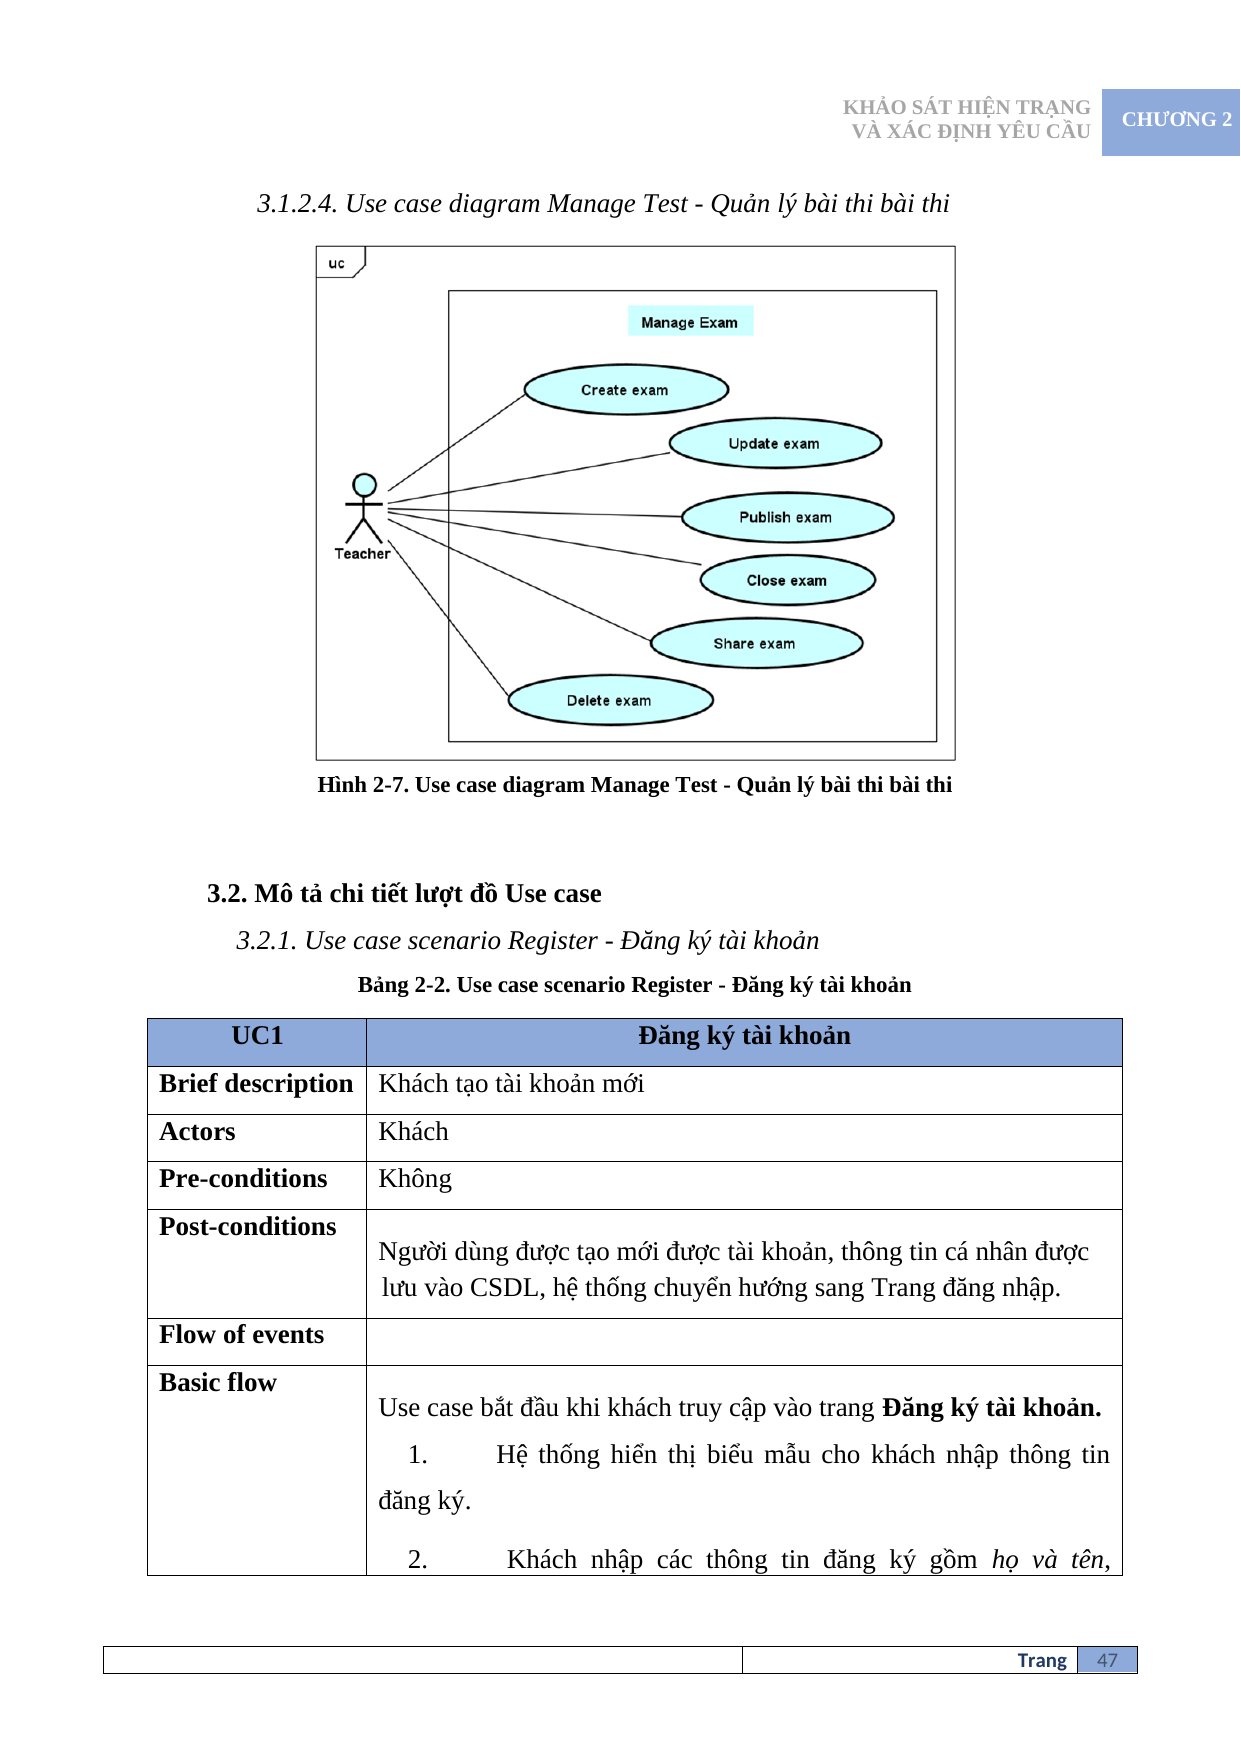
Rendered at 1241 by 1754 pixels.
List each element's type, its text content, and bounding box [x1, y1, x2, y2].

table_header UC1 [148, 1019, 366, 1066]
table_cell Khách [367, 1115, 1122, 1161]
table_header Đăng ký tài khoản [367, 1019, 1122, 1066]
text Bảng 2-2. Use case scenario Register - Đăng ký tài khoản [148, 971, 1122, 997]
table_cell Basic flow [148, 1366, 366, 1575]
list Use case diagram Manage Test - Quản lý bài thi bài thi [257, 187, 1122, 218]
list Use case scenario Register - Đăng ký tài khoản [236, 924, 1122, 955]
table_cell Pre-conditions [148, 1162, 366, 1209]
table_cell Khách tạo tài khoản mới [367, 1067, 1122, 1113]
table_cell Flow of events [148, 1319, 366, 1365]
list Mô tả chi tiết lượt đồ Use case [207, 878, 1122, 909]
table_header Hình 2-7. Use case diagram Manage Test - Quản lý bài thi bài thi [148, 233, 1122, 818]
table_cell Post-conditions [148, 1210, 366, 1317]
table_cell Người dùng được tạo mới được tài khoản, thông tin cá nhân được lưu vào CSDL, hệ thống chuyển hướng sang Trang đăng nhập. [367, 1210, 1122, 1317]
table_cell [367, 1366, 1122, 1575]
picture [303, 233, 967, 772]
table_cell [367, 1319, 1122, 1365]
table_cell Không [367, 1162, 1122, 1209]
table_cell Actors [148, 1115, 366, 1161]
table_cell Brief description [148, 1067, 366, 1113]
